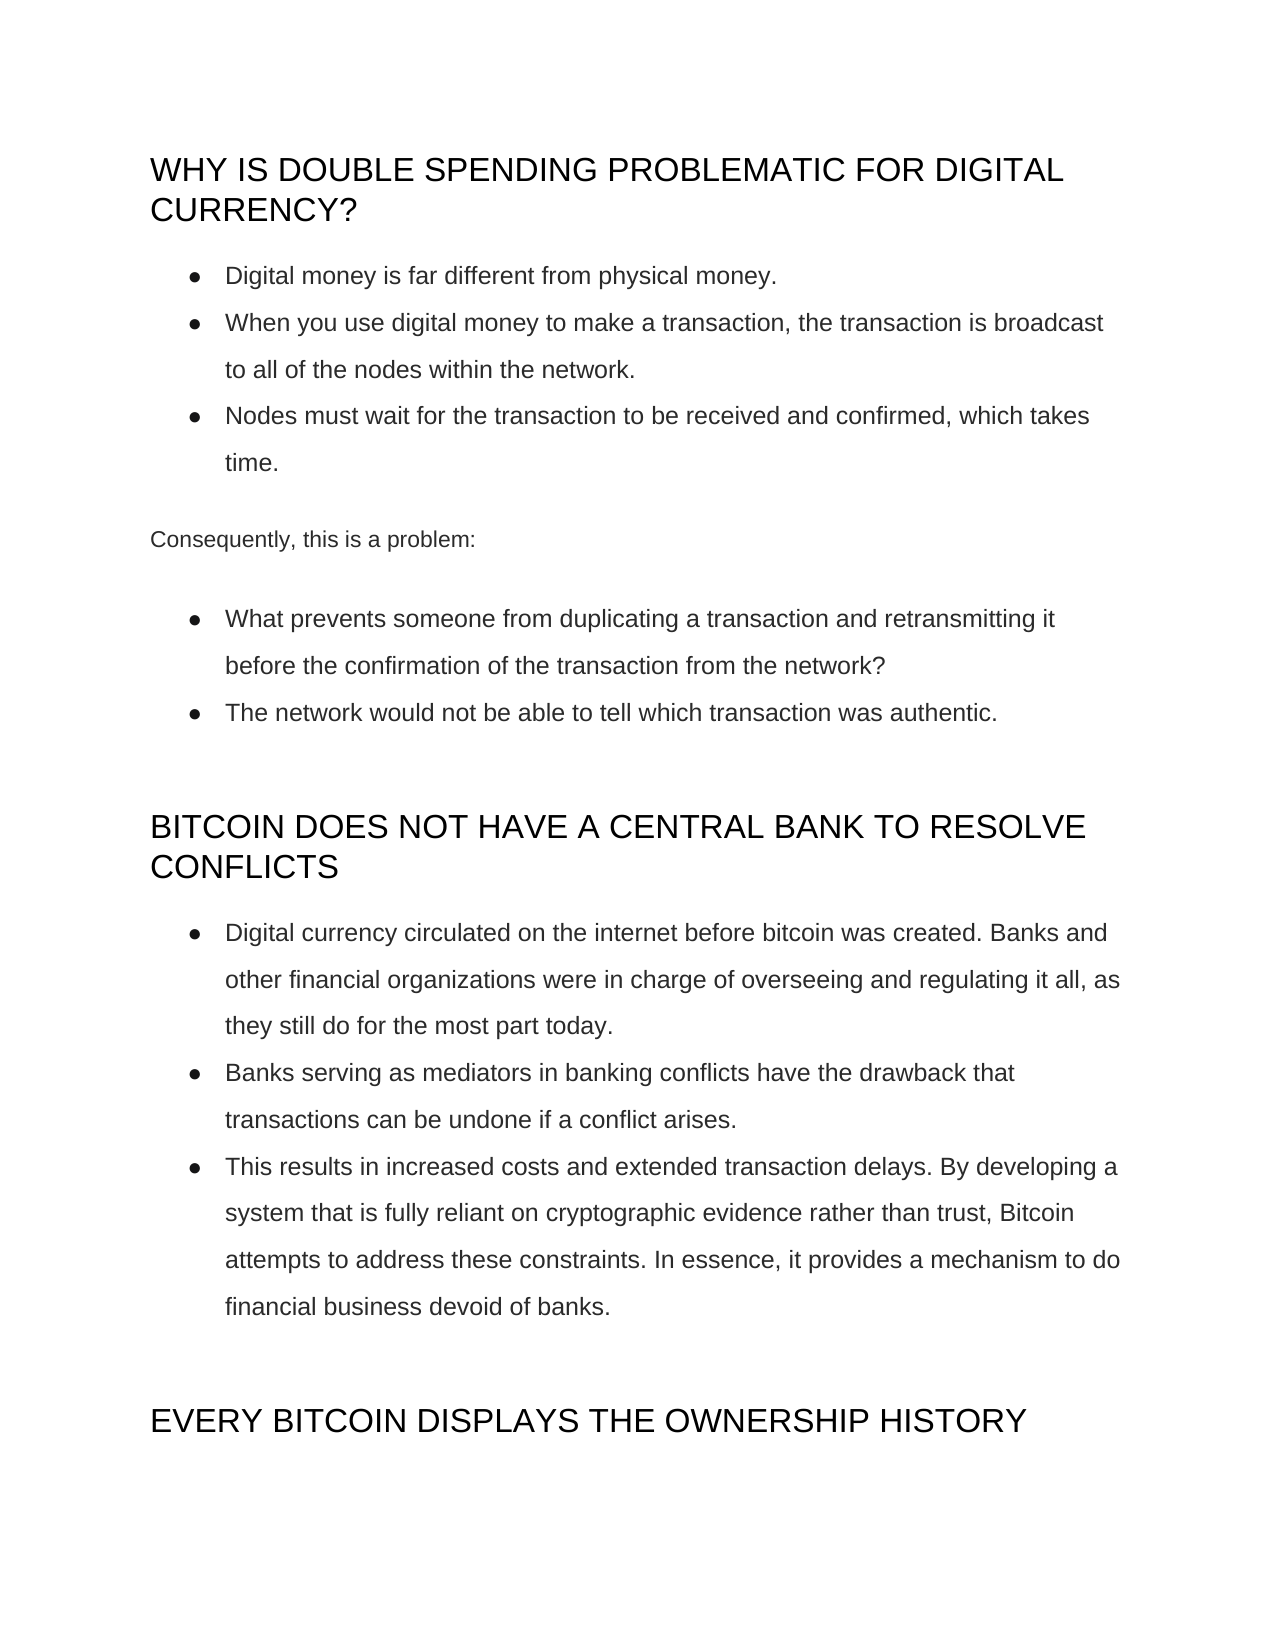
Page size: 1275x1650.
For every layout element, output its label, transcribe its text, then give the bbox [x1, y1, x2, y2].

text Consequently, this is a problem: [150, 526, 1125, 552]
list Banks serving as mediators in banking conflicts have the drawback that transactions can be undone if a conflict arises. [187, 1058, 1125, 1134]
list When you use digital money to make a transaction, the transaction is broadcast to all of the nodes within the network. [187, 308, 1125, 383]
list Nodes must wait for the transaction to be received and confirmed, which takes time. [187, 401, 1125, 477]
list What prevents someone from duplicating a transaction and retransmitting it before the confirmation of the transaction from the network? [187, 604, 1125, 679]
list The network would not be able to tell which transaction was authentic. [187, 697, 1125, 726]
subtitle WHY IS DOUBLE SPENDING PROBLEMATIC FOR DIGITAL CURRENCY? [150, 150, 1125, 228]
subtitle BITCOIN DOES NOT HAVE A CENTRAL BANK TO RESOLVE CONFLICTS [150, 807, 1125, 885]
subtitle EVERY BITCOIN DISPLAYS THE OWNERSHIP HISTORY [150, 1401, 1125, 1440]
list Digital money is far different from physical money. [187, 261, 1125, 290]
list Digital currency circulated on the internet before bitcoin was created. Banks and other financial organizations were in charge of overseeing and regulating it all, as they still do for the most part today. [187, 918, 1125, 1040]
list This results in increased costs and extended transaction delays. By developing a system that is fully reliant on cryptographic evidence rather than trust, Bitcoin attempts to address these constraints. In essence, it provides a mechanism to do financial business devoid of banks. [187, 1152, 1125, 1321]
